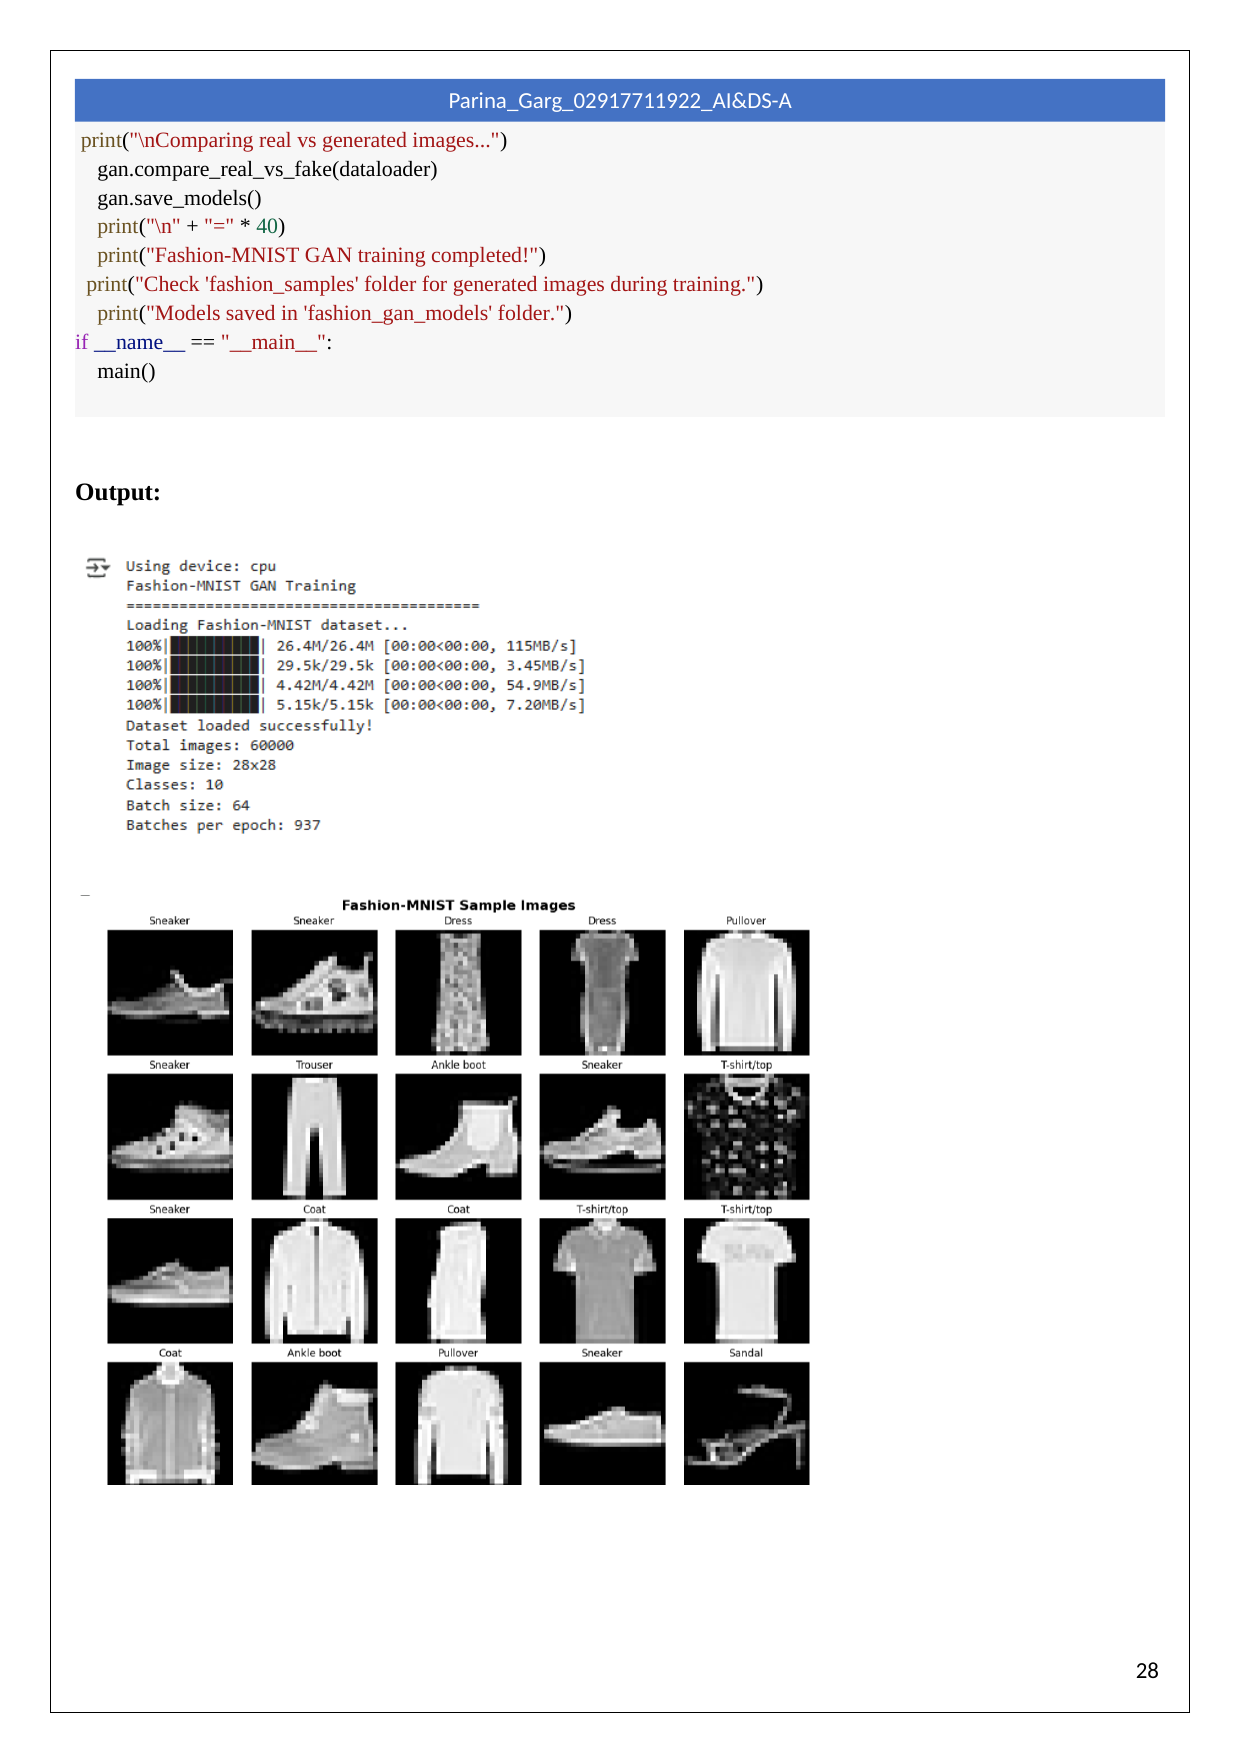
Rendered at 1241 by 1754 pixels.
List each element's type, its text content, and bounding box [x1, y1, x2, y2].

text if __name__ == "__main__": [75, 329, 1165, 354]
text gan.save_models() [75, 184, 1165, 210]
text print("Check 'fashion_samples' folder for generated images during training.") [75, 271, 1165, 297]
text main() [75, 358, 1165, 383]
picture [75, 549, 1143, 846]
text print("Fashion-MNIST GAN training completed!") [75, 242, 1165, 268]
text print("\nComparing real vs generated images...") [75, 122, 1165, 152]
text print("\n" + "=" * 40) [75, 213, 1165, 239]
picture [75, 895, 1154, 1485]
text gan.compare_real_vs_fake(dataloader) [75, 156, 1165, 181]
text Output: [75, 476, 1165, 506]
text print("Models saved in 'fashion_gan_models' folder.") [75, 300, 1165, 326]
